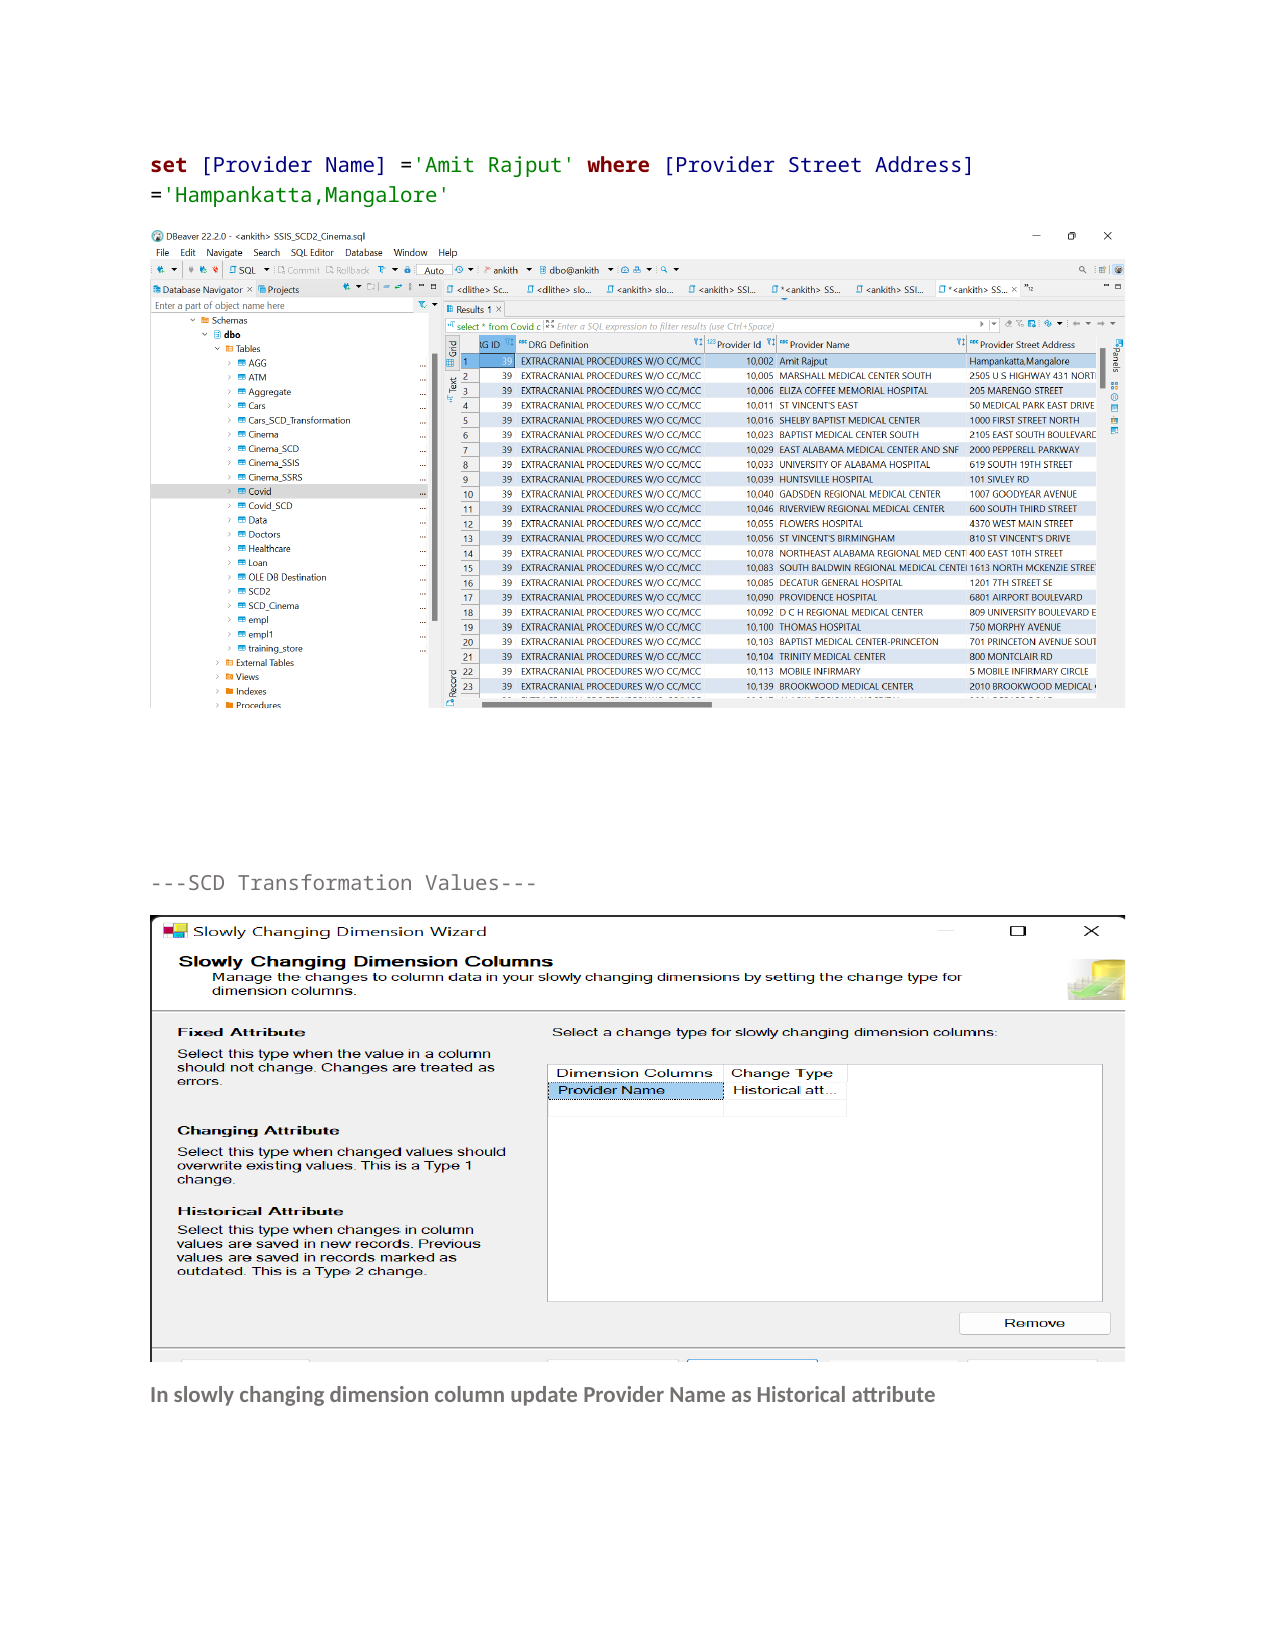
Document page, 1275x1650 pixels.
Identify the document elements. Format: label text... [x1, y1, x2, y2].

text In slowly changing dimension column update Provider Name as Historical attribute [150, 1380, 1125, 1408]
text set [Provider Name] ='Amit Rajput' where [Provider Street Address] ='Hampankatta,Mangalore' [150, 150, 1125, 209]
picture [150, 227, 1125, 708]
picture [150, 915, 1125, 1362]
text ---SCD Transformation Values--- [150, 868, 1125, 896]
